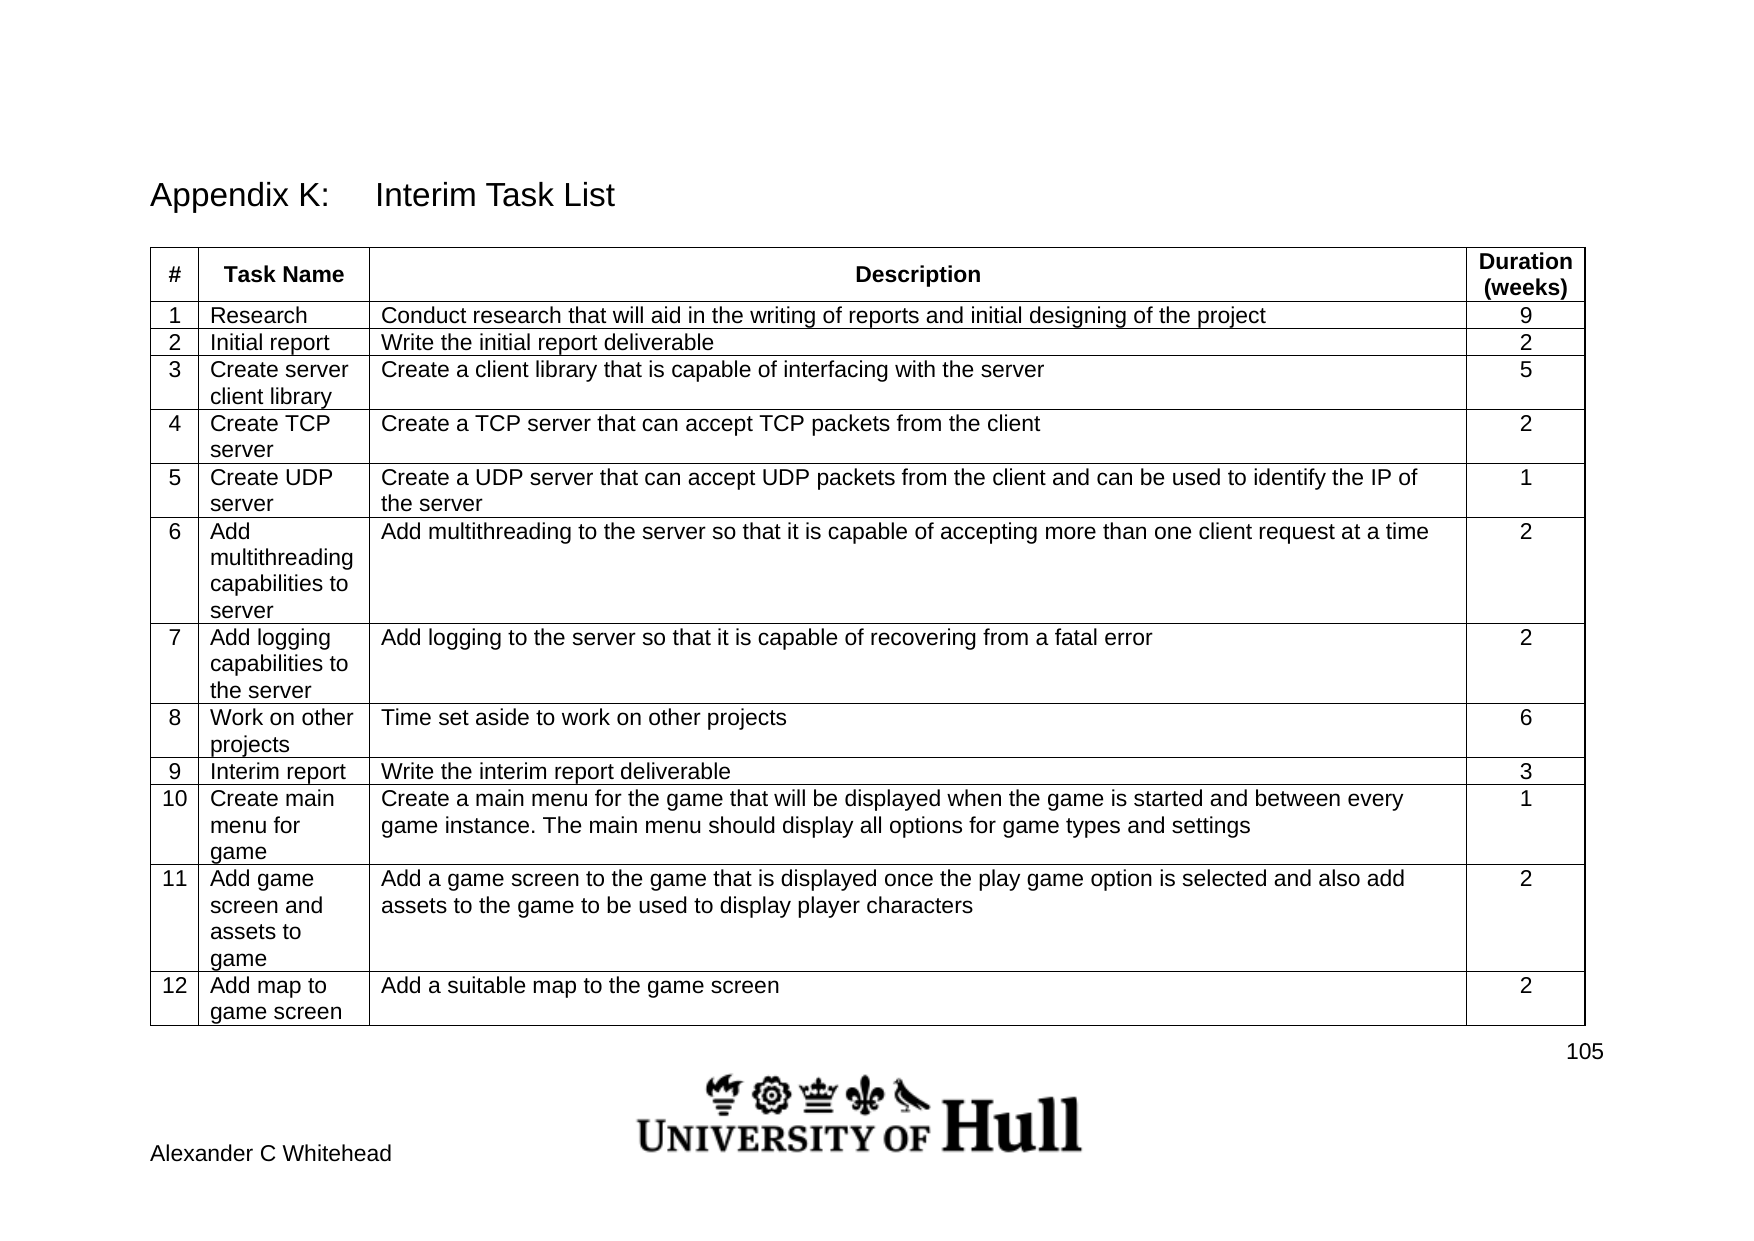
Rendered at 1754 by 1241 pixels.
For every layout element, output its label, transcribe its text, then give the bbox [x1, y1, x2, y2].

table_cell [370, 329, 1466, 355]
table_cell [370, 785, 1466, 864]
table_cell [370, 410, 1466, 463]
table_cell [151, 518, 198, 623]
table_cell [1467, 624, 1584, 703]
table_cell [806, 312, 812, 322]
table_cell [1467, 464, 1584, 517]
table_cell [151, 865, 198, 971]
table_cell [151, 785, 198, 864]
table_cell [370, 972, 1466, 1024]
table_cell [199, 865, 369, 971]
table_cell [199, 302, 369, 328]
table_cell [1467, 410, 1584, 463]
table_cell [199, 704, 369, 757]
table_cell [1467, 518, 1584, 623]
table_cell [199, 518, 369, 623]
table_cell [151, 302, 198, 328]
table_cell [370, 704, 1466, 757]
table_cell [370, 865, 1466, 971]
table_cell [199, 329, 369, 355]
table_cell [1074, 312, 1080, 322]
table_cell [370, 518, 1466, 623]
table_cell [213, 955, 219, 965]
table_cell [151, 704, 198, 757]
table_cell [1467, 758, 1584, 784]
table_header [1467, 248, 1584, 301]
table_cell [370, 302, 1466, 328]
picture [630, 1064, 1091, 1162]
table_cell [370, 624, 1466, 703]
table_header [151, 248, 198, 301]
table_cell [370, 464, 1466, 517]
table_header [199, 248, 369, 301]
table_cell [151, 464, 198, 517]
subtitle Interim Task List [150, 175, 1604, 213]
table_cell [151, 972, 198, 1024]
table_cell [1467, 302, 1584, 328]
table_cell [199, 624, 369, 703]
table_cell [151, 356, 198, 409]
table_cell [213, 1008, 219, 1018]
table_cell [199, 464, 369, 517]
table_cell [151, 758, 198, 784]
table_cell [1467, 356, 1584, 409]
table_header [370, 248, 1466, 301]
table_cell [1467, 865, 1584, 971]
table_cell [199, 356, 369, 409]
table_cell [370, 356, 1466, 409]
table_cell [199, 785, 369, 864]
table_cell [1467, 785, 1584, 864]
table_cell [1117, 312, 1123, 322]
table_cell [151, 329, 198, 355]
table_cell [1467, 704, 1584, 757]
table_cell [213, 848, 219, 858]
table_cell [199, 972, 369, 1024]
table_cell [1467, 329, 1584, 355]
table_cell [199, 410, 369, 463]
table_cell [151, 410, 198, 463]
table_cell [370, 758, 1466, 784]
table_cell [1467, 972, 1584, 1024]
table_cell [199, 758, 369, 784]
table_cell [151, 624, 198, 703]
